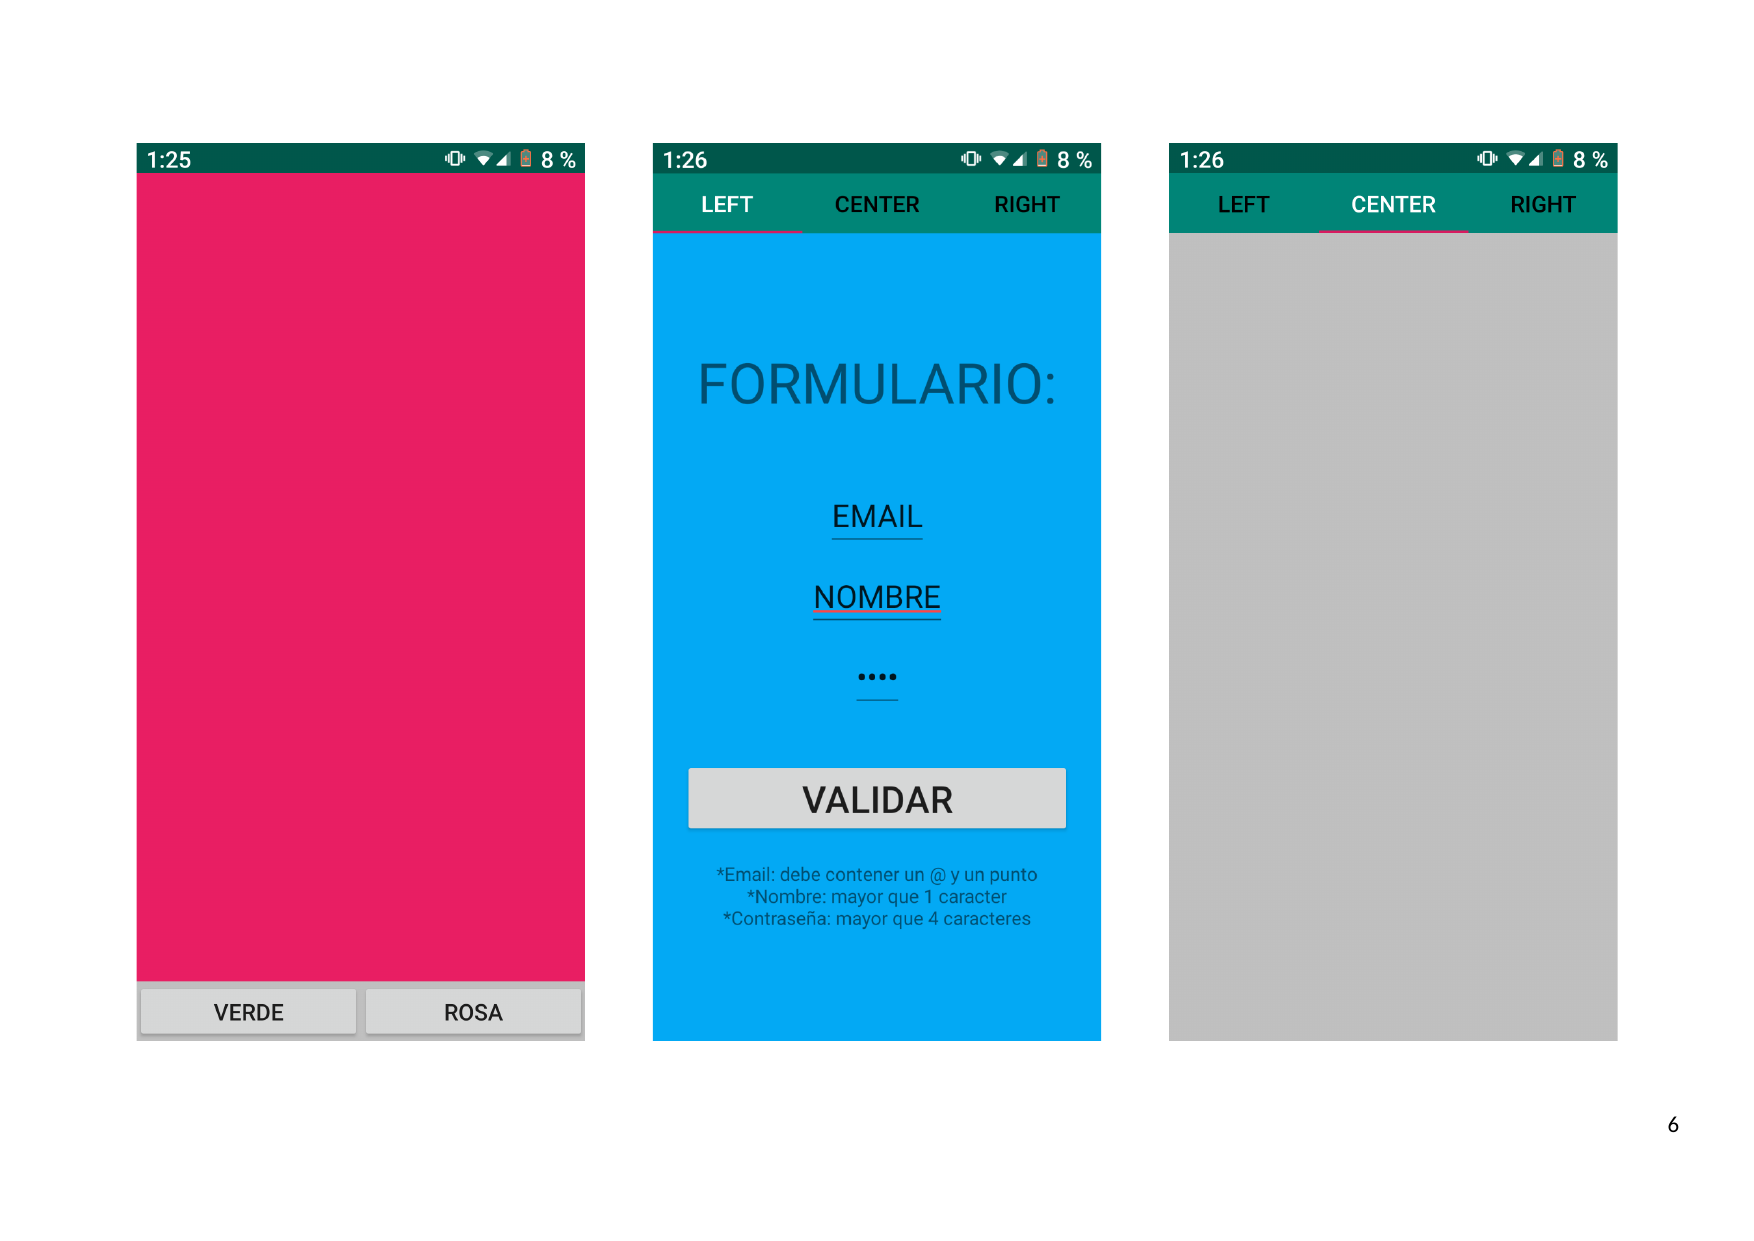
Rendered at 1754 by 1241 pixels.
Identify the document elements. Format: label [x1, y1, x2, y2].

picture [136, 143, 585, 1041]
picture [1169, 143, 1618, 1041]
picture [652, 143, 1102, 233]
picture [689, 769, 1065, 828]
